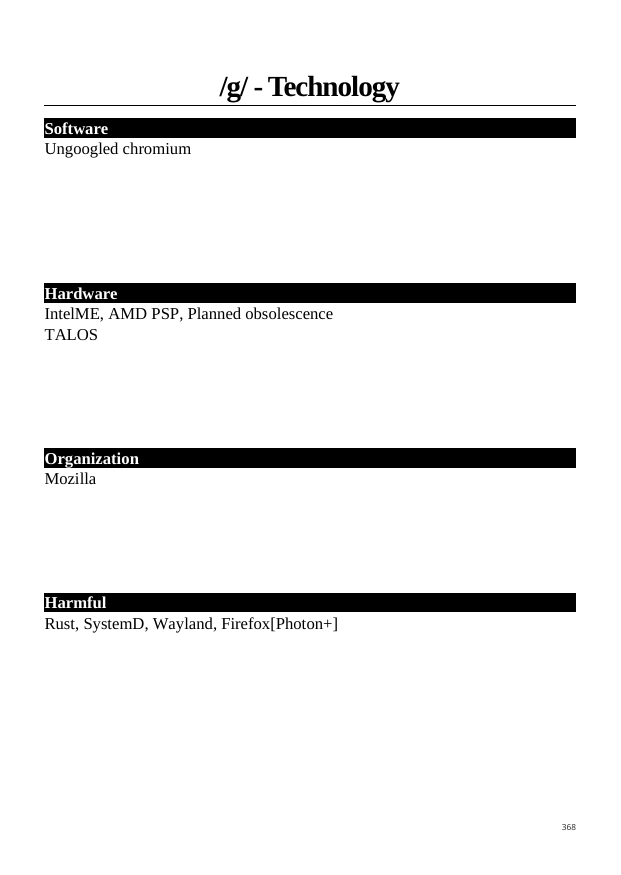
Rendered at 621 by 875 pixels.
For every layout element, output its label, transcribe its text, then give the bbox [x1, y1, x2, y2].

text TALOS [44, 325, 576, 344]
text Mozilla [44, 469, 576, 488]
subtitle Organization [44, 448, 576, 468]
text Ungoogled chromium [44, 139, 576, 158]
subtitle Software [44, 118, 576, 138]
text Rust, SystemD, Wayland, Firefox[Photon+] [44, 613, 576, 633]
subtitle Harmful [44, 593, 576, 612]
text IntelME, AMD PSP, Planned obsolescence [44, 304, 576, 323]
subtitle /g/ - Technology [44, 69, 576, 105]
subtitle Hardware [44, 283, 576, 303]
